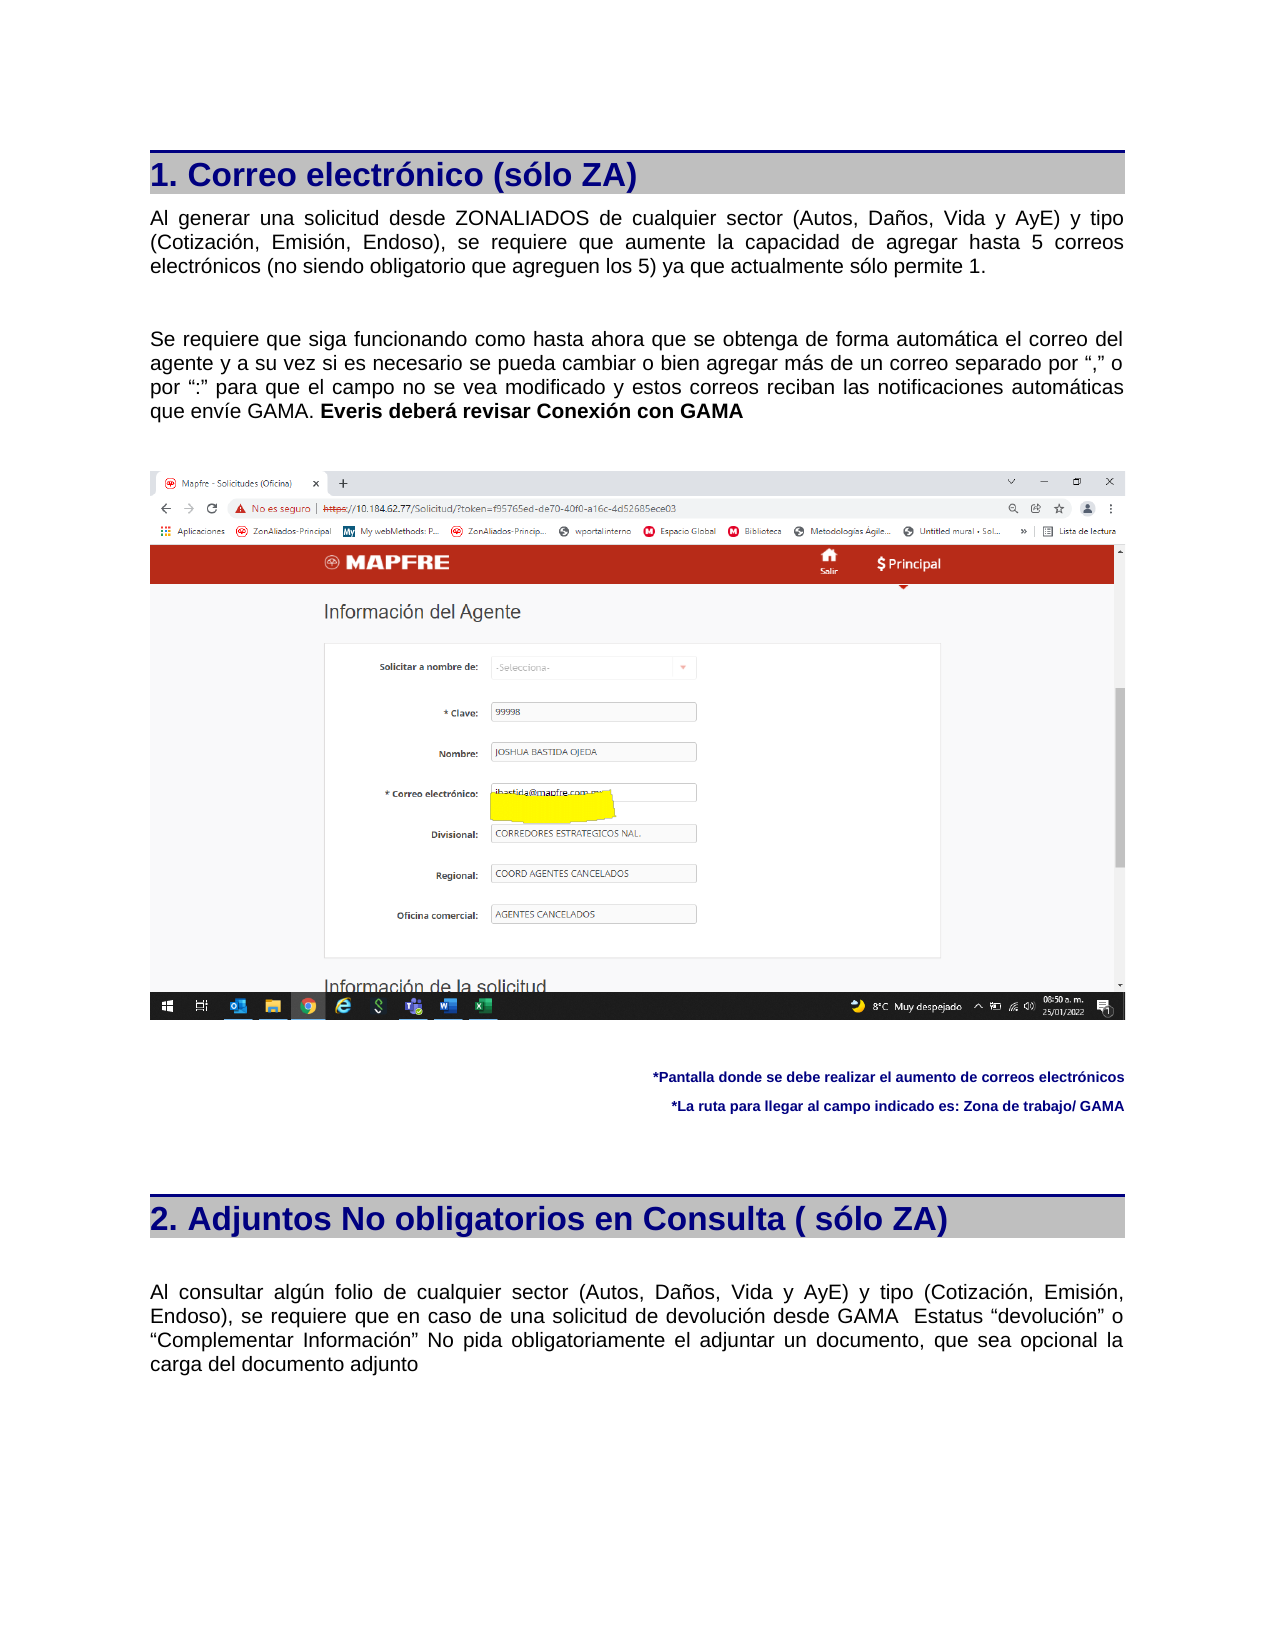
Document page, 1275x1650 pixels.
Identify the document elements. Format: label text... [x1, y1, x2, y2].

text Al generar una solicitud desde ZONALIADOS de cualquier sector (Autos, Daños, Vida y AyE) y tipo (Cotización, Emisión, Endoso), se requiere que aumente la capacidad de agregar hasta 5 correos electrónicos (no siendo obligatorio que agreguen los 5) ya que actualmente sólo permite 1. [150, 206, 1125, 278]
list Adjuntos No obligatorios en Consulta ( sólo ZA) [150, 1197, 1125, 1238]
text *La ruta para llegar al campo indicado es: Zona de trabajo/ GAMA [150, 1098, 1125, 1115]
text Al consultar algún folio de cualquier sector (Autos, Daños, Vida y AyE) y tipo (Cotización, Emisión, Endoso), se requiere que en caso de una solicitud de devolución desde GAMA Estatus “devolución” o “Complementar Información” No pida obligatoriamente el adjuntar un documento, que sea opcional la carga del documento adjunto [150, 1279, 1125, 1375]
list Correo electrónico (sólo ZA) [150, 153, 1125, 194]
text Se requiere que siga funcionando como hasta ahora que se obtenga de forma automática el correo del agente y a su vez si es necesario se pueda cambiar o bien agregar más de un correo separado por “,” o por “:” para que el campo no se vea modificado y estos correos reciban las notificaciones automáticas que envíe GAMA. Everis deberá revisar Conexión con GAMA [150, 327, 1125, 423]
text *Pantalla donde se debe realizar el aumento de correos electrónicos [150, 1069, 1125, 1086]
picture [150, 471, 1125, 1020]
